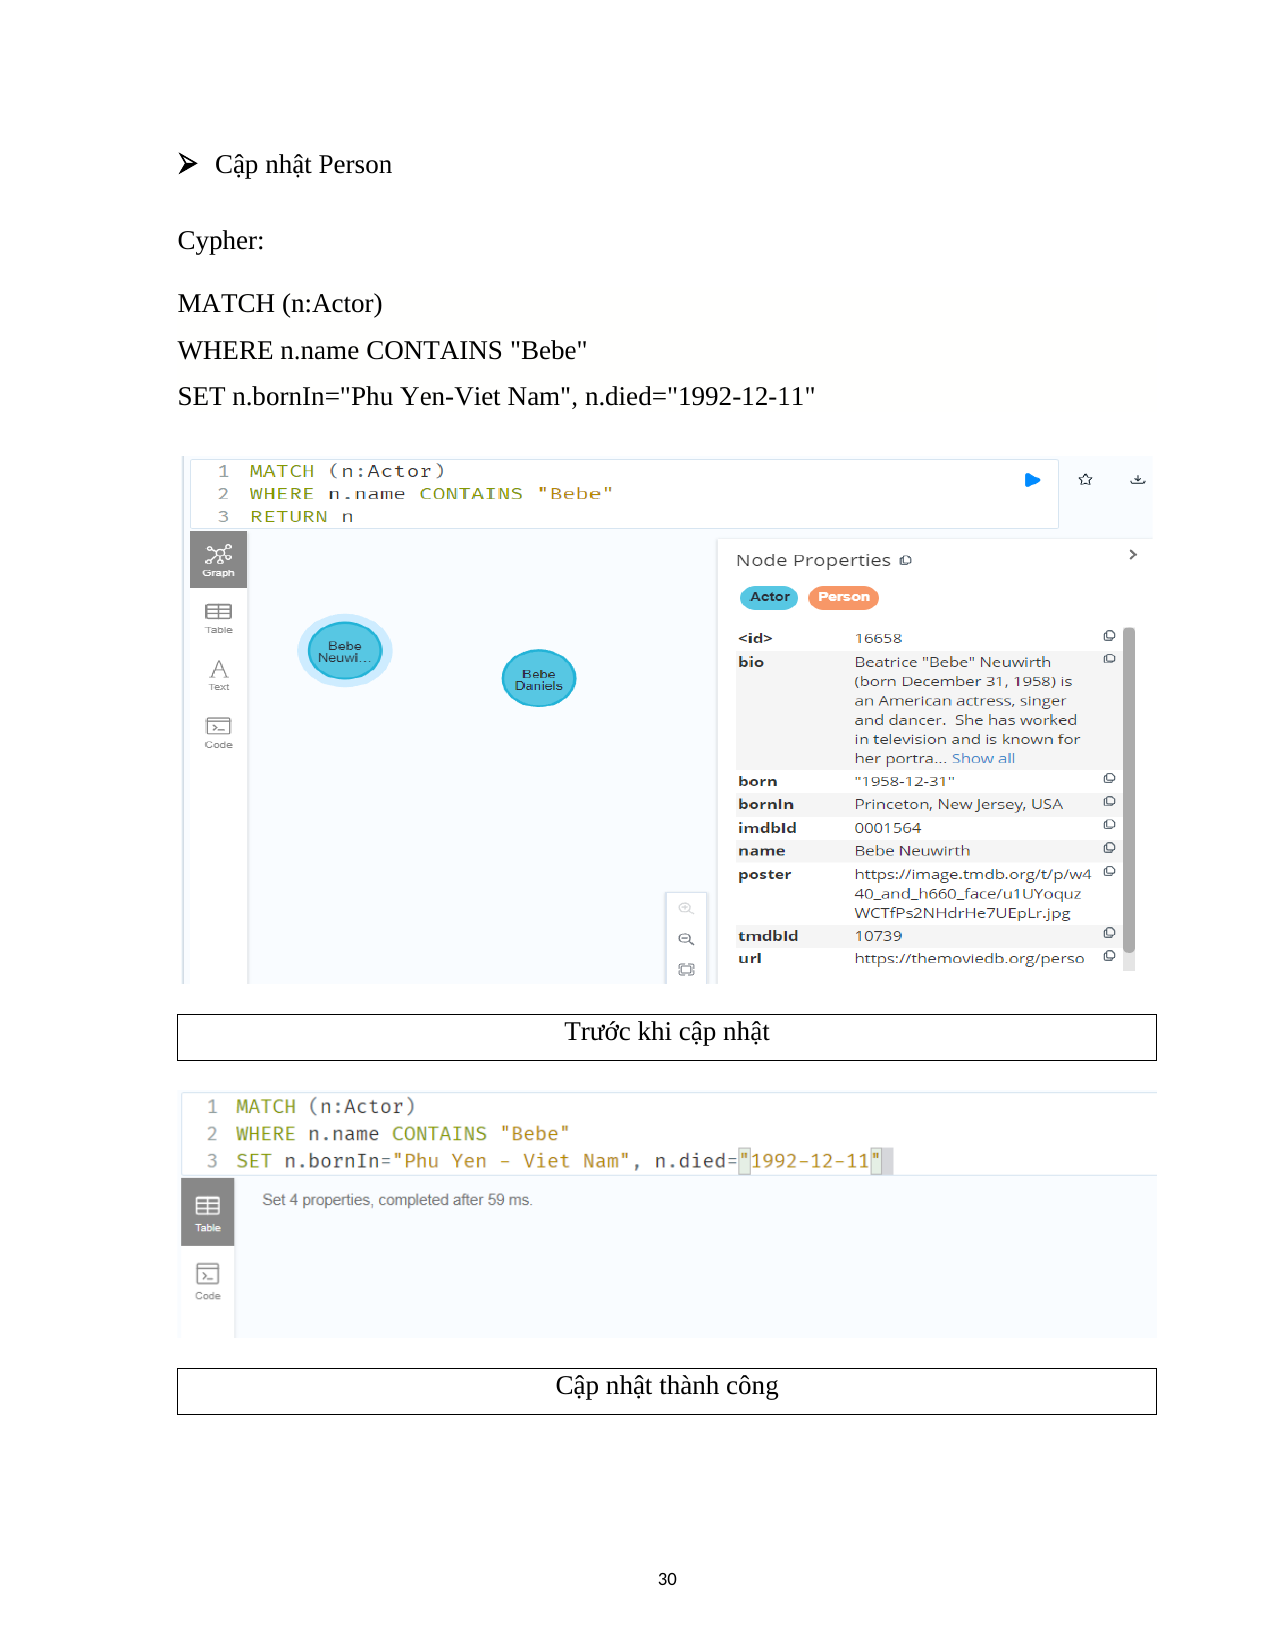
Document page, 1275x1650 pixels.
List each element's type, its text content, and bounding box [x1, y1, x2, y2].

table_header Trước khi cập nhật [178, 1015, 1156, 1060]
text Cypher: [177, 224, 1157, 255]
text WHERE n.name CONTAINS "Bebe" [177, 334, 1157, 365]
table_header Cập nhật thành công [178, 1369, 1156, 1414]
picture [177, 1090, 1157, 1338]
text MATCH (n:Actor) [177, 287, 1157, 318]
text SET n.bornIn="Phu Yen-Viet Nam", n.died="1992-12-11" [177, 380, 1157, 412]
picture [181, 456, 1153, 984]
list Cập nhật Person [177, 148, 1157, 179]
